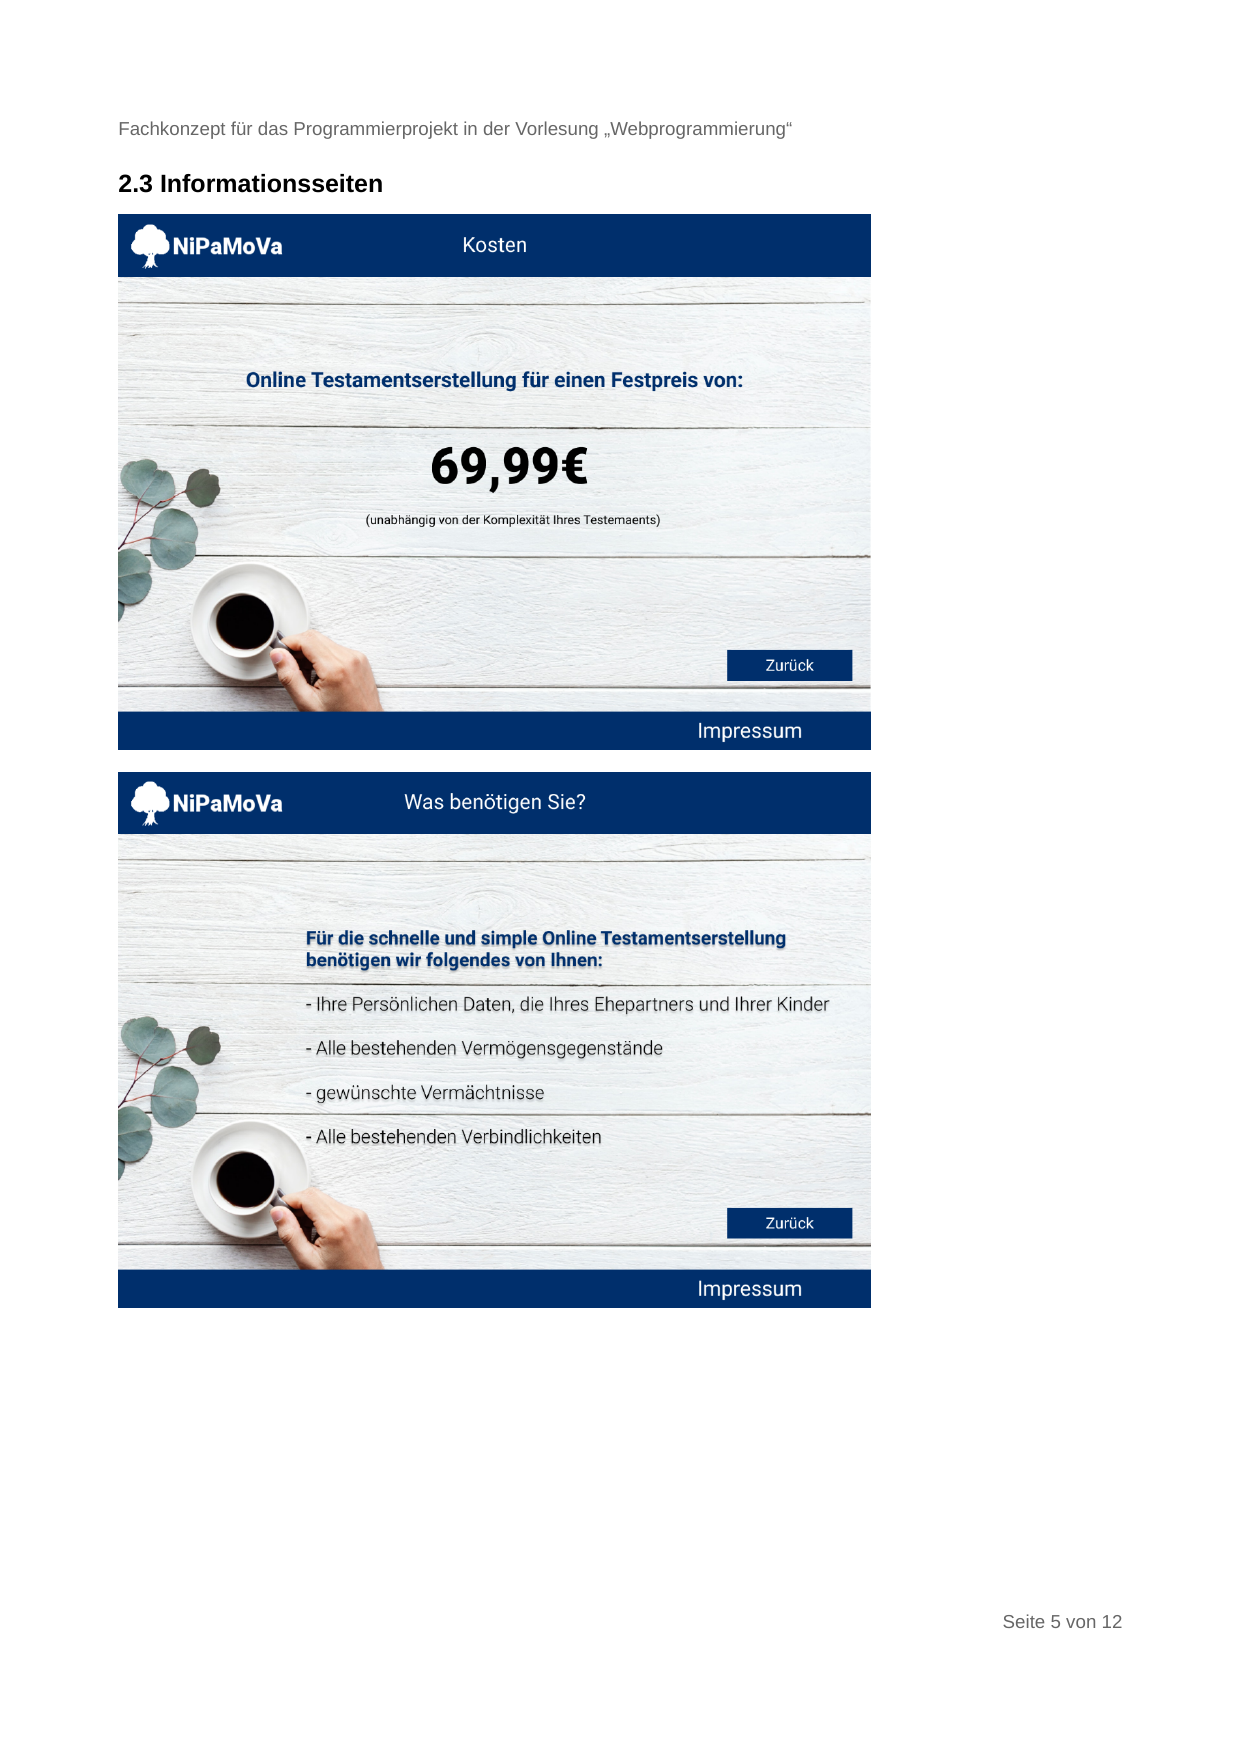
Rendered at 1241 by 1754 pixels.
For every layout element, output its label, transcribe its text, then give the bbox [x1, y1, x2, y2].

subtitle Informationsseiten [118, 169, 1122, 198]
picture [118, 772, 871, 1308]
picture [118, 214, 871, 750]
